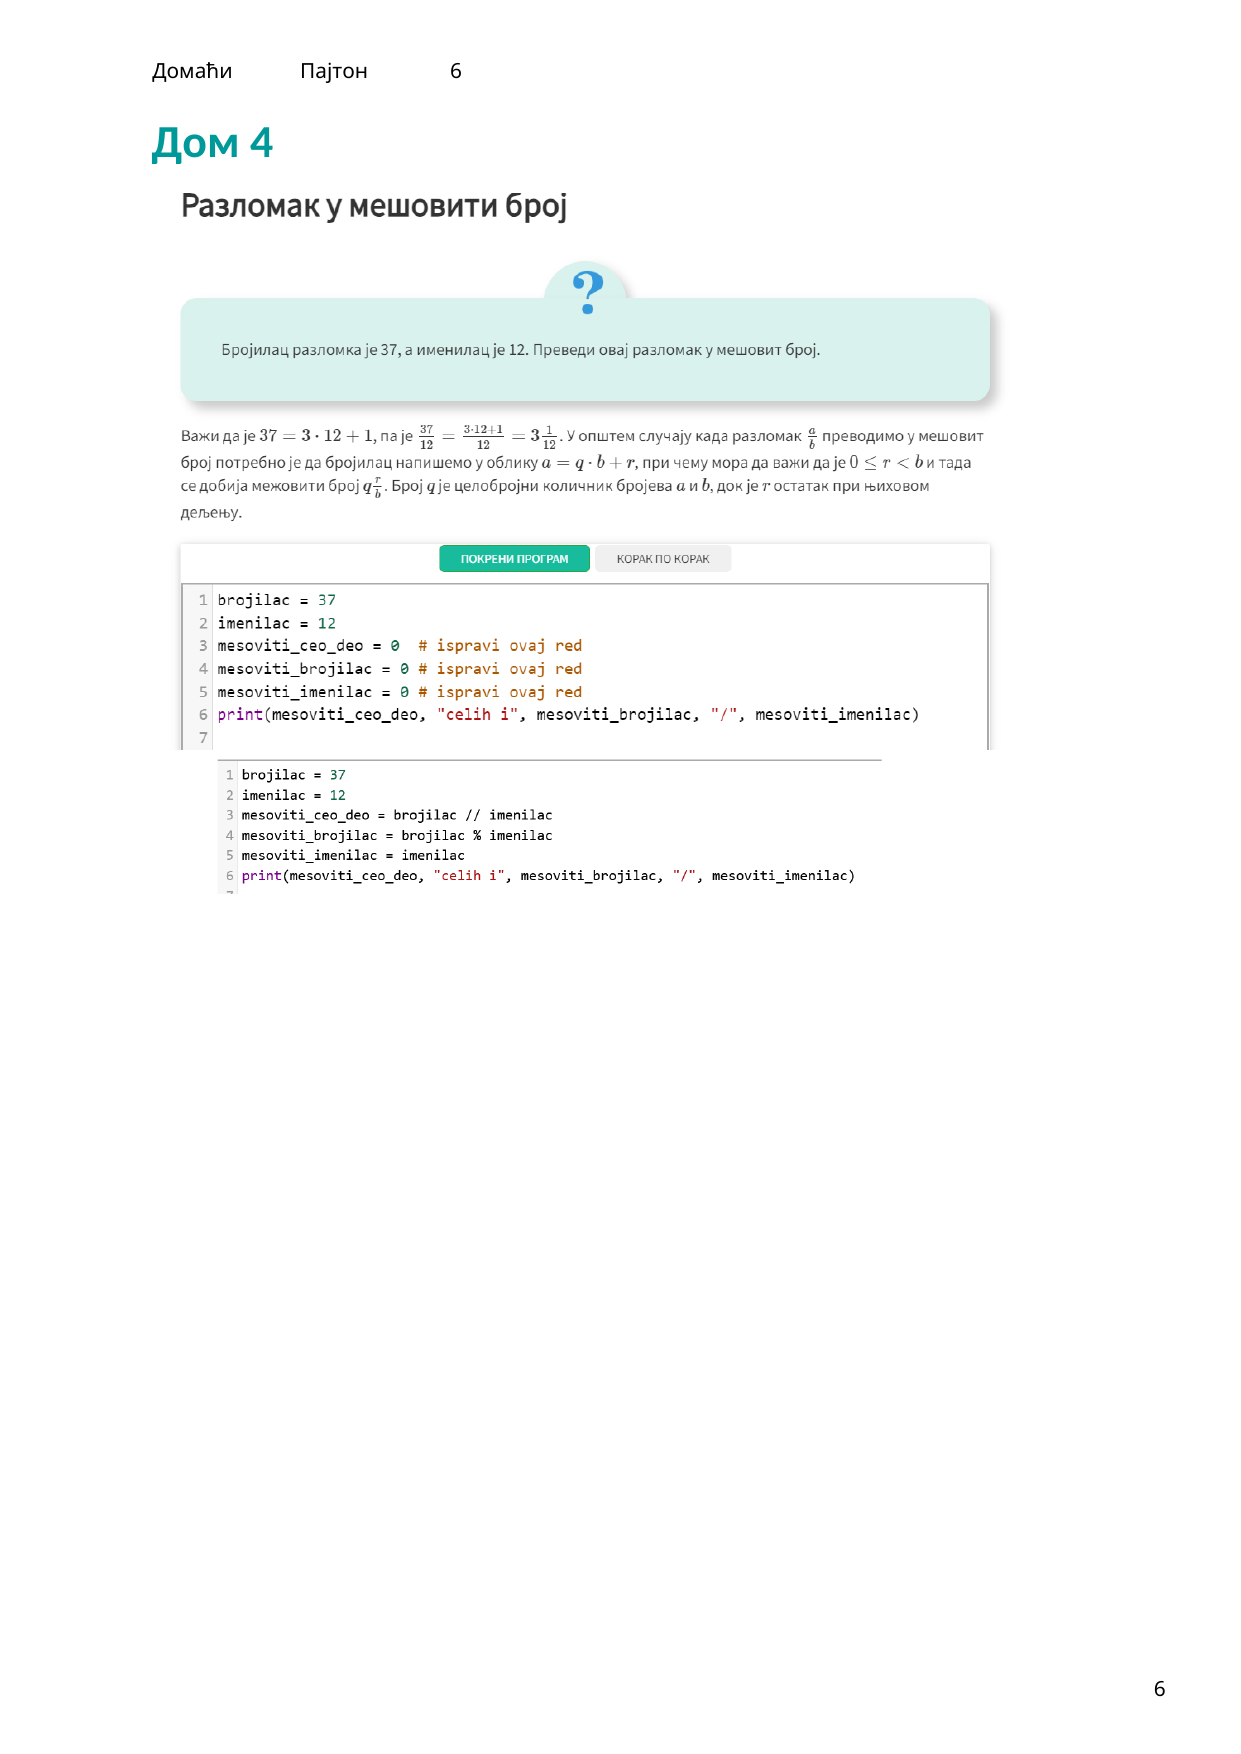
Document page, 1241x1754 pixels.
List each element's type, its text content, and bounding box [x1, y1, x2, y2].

subtitle Дом 4 [75, 112, 1165, 168]
picture [217, 758, 882, 894]
picture [152, 193, 1024, 750]
